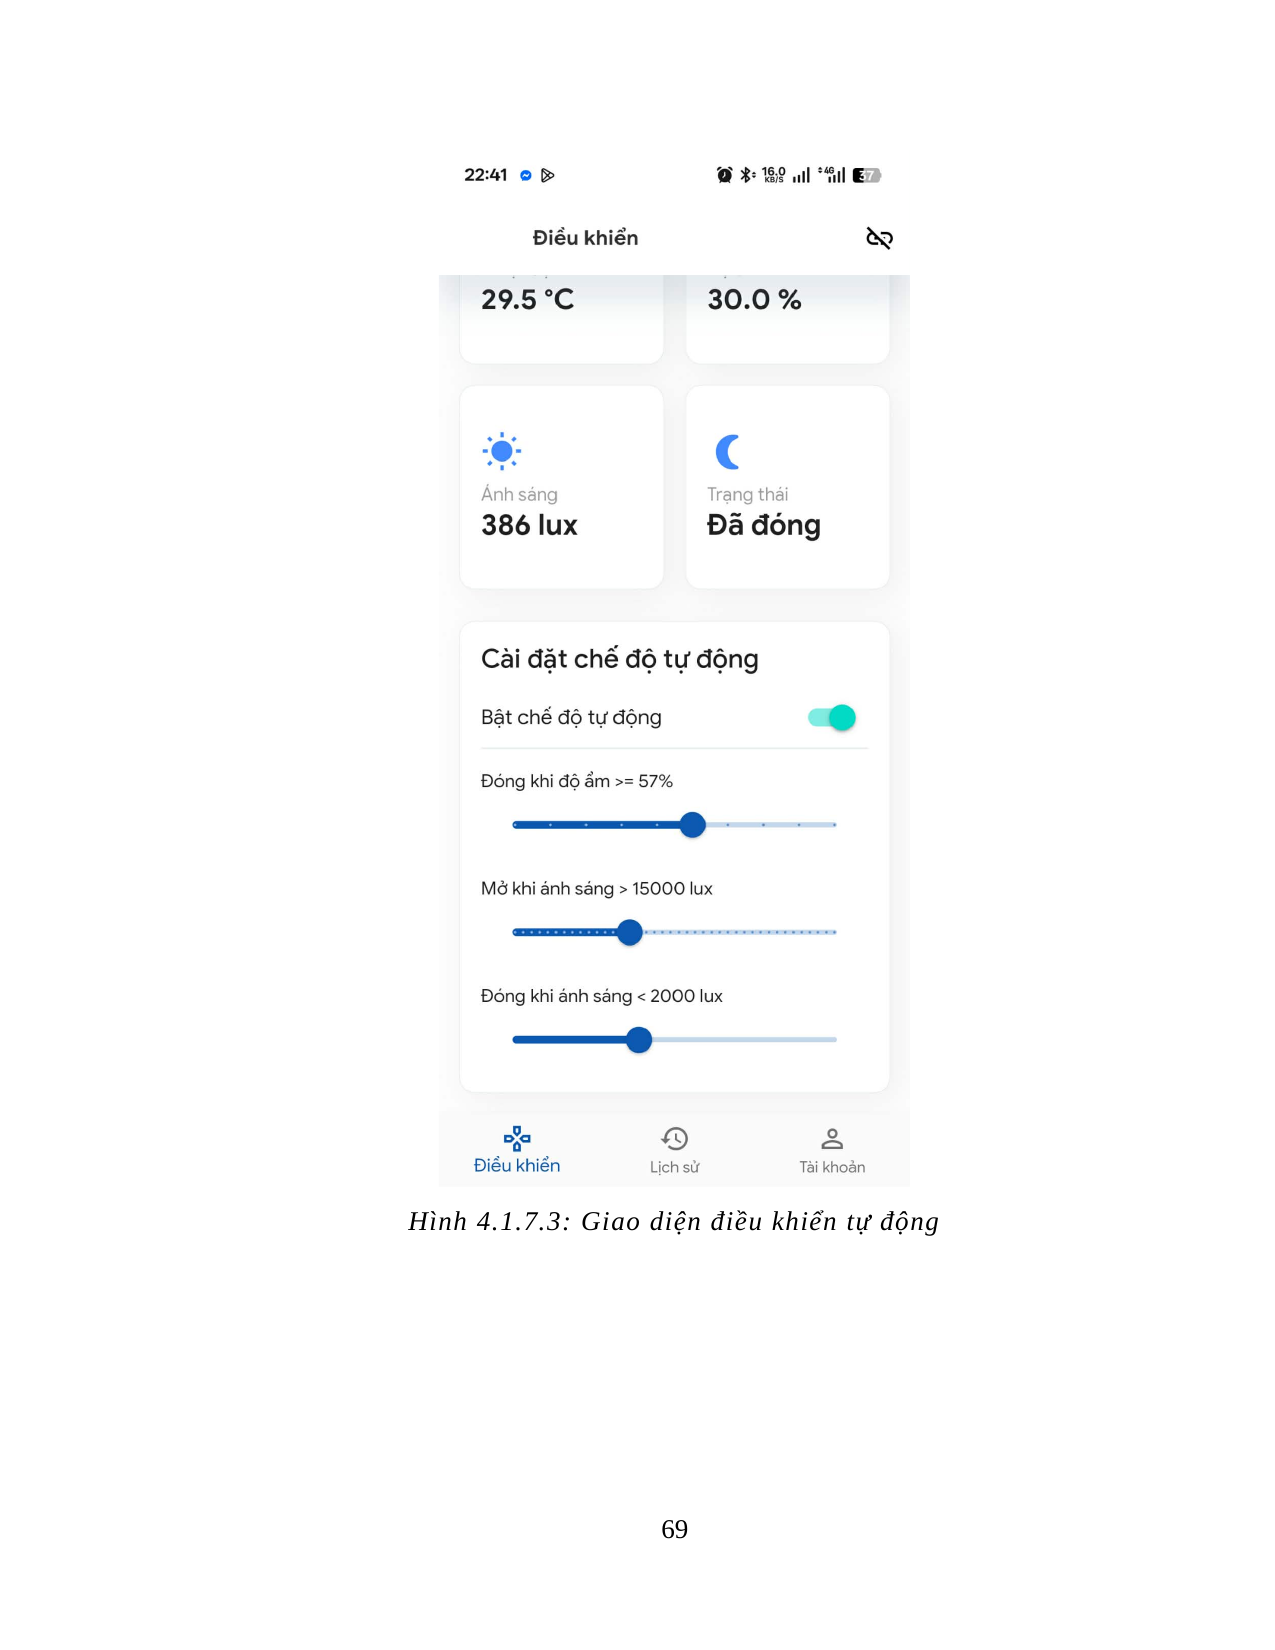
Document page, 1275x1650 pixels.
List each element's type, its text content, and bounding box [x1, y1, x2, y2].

picture [438, 150, 910, 1187]
subtitle Hình 4.1.7.3: Giao diện điều khiển tự động [150, 1205, 1125, 1236]
